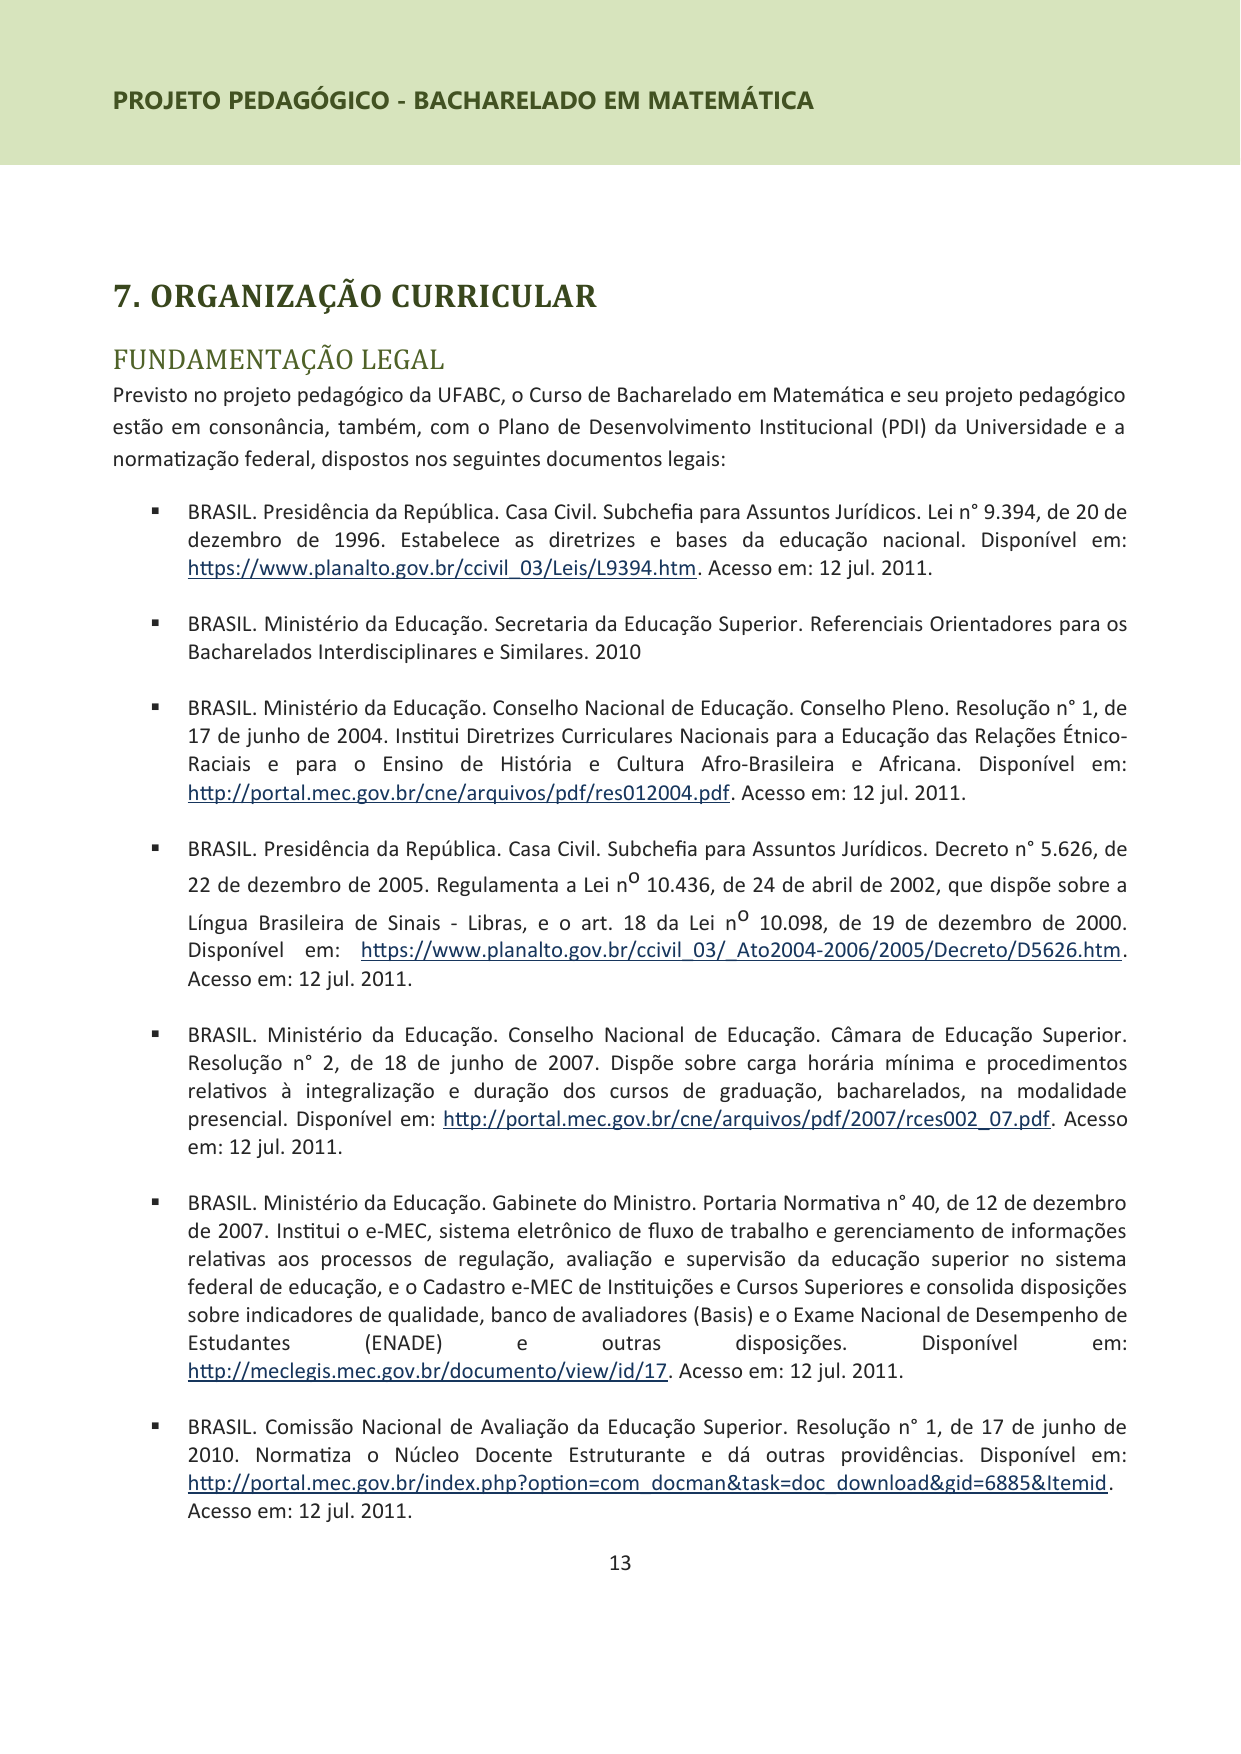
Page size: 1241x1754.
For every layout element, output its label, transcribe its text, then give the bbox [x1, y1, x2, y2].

list BRASIL. Presidência da República. Casa Civil. Subchefia para Assuntos Jurídicos. Decreto n° 5.626, de 22 de dezembro de 2005. Regulamenta a Lei no 10.436, de 24 de abril de 2002, que dispõe sobre a Língua Brasileira de Sinais - Libras, e o art. 18 da Lei no 10.098, de 19 de dezembro de 2000. Disponível em: https://www.planalto.gov.br/ccivil_03/_Ato2004-2006/2005/Decreto/D5626.htm. Acesso em: 12 jul. 2011. [150, 834, 1128, 992]
subtitle ORGANIZAÇÃO CURRICULAR [112, 276, 1128, 315]
subtitle FUNDAMENTAÇÃO LEGAL [112, 341, 1128, 376]
list BRASIL. Ministério da Educação. Conselho Nacional de Educação. Conselho Pleno. Resolução n° 1, de 17 de junho de 2004. Institui Diretrizes Curriculares Nacionais para a Educação das Relações Étnico-Raciais e para o Ensino de História e Cultura Afro-Brasileira e Africana. Disponível em: http://portal.mec.gov.br/cne/arquivos/pdf/res012004.pdf. Acesso em: 12 jul. 2011. [150, 693, 1128, 806]
list BRASIL. Ministério da Educação. Conselho Nacional de Educação. Câmara de Educação Superior. Resolução n° 2, de 18 de junho de 2007. Dispõe sobre carga horária mínima e procedimentos relativos à integralização e duração dos cursos de graduação, bacharelados, na modalidade presencial. Disponível em: http://portal.mec.gov.br/cne/arquivos/pdf/2007/rces002_07.pdf. Acesso em: 12 jul. 2011. [150, 1020, 1128, 1160]
list BRASIL. Presidência da República. Casa Civil. Subchefia para Assuntos Jurídicos. Lei n° 9.394, de 20 de dezembro de 1996. Estabelece as diretrizes e bases da educação nacional. Disponível em: https://www.planalto.gov.br/ccivil_03/Leis/L9394.htm. Acesso em: 12 jul. 2011. [150, 497, 1128, 581]
text Previsto no projeto pedagógico da UFABC, o Curso de Bacharelado em Matemática e seu projeto pedagógico estão em consonância, também, com o Plano de Desenvolvimento Institucional (PDI) da Universidade e a normatização federal, dispostos nos seguintes documentos legais: [112, 380, 1128, 472]
list BRASIL. Ministério da Educação. Secretaria da Educação Superior. Referenciais Orientadores para os Bacharelados Interdisciplinares e Similares. 2010 [150, 609, 1128, 666]
list BRASIL. Ministério da Educação. Gabinete do Ministro. Portaria Normativa n° 40, de 12 de dezembro de 2007. Institui o e-MEC, sistema eletrônico de fluxo de trabalho e gerenciamento de informações relativas aos processos de regulação, avaliação e supervisão da educação superior no sistema federal de educação, e o Cadastro e-MEC de Instituições e Cursos Superiores e consolida disposições sobre indicadores de qualidade, banco de avaliadores (Basis) e o Exame Nacional de Desempenho de Estudantes (ENADE) e outras disposições. Disponível em: http://meclegis.mec.gov.br/documento/view/id/17. Acesso em: 12 jul. 2011. [150, 1188, 1128, 1384]
list BRASIL. Comissão Nacional de Avaliação da Educação Superior. Resolução n° 1, de 17 de junho de 2010. Normatiza o Núcleo Docente Estruturante e dá outras providências. Disponível em: http://portal.mec.gov.br/index.php?option=com_docman&task=doc_download&gid=6885&Itemid. Acesso em: 12 jul. 2011. [150, 1412, 1128, 1524]
